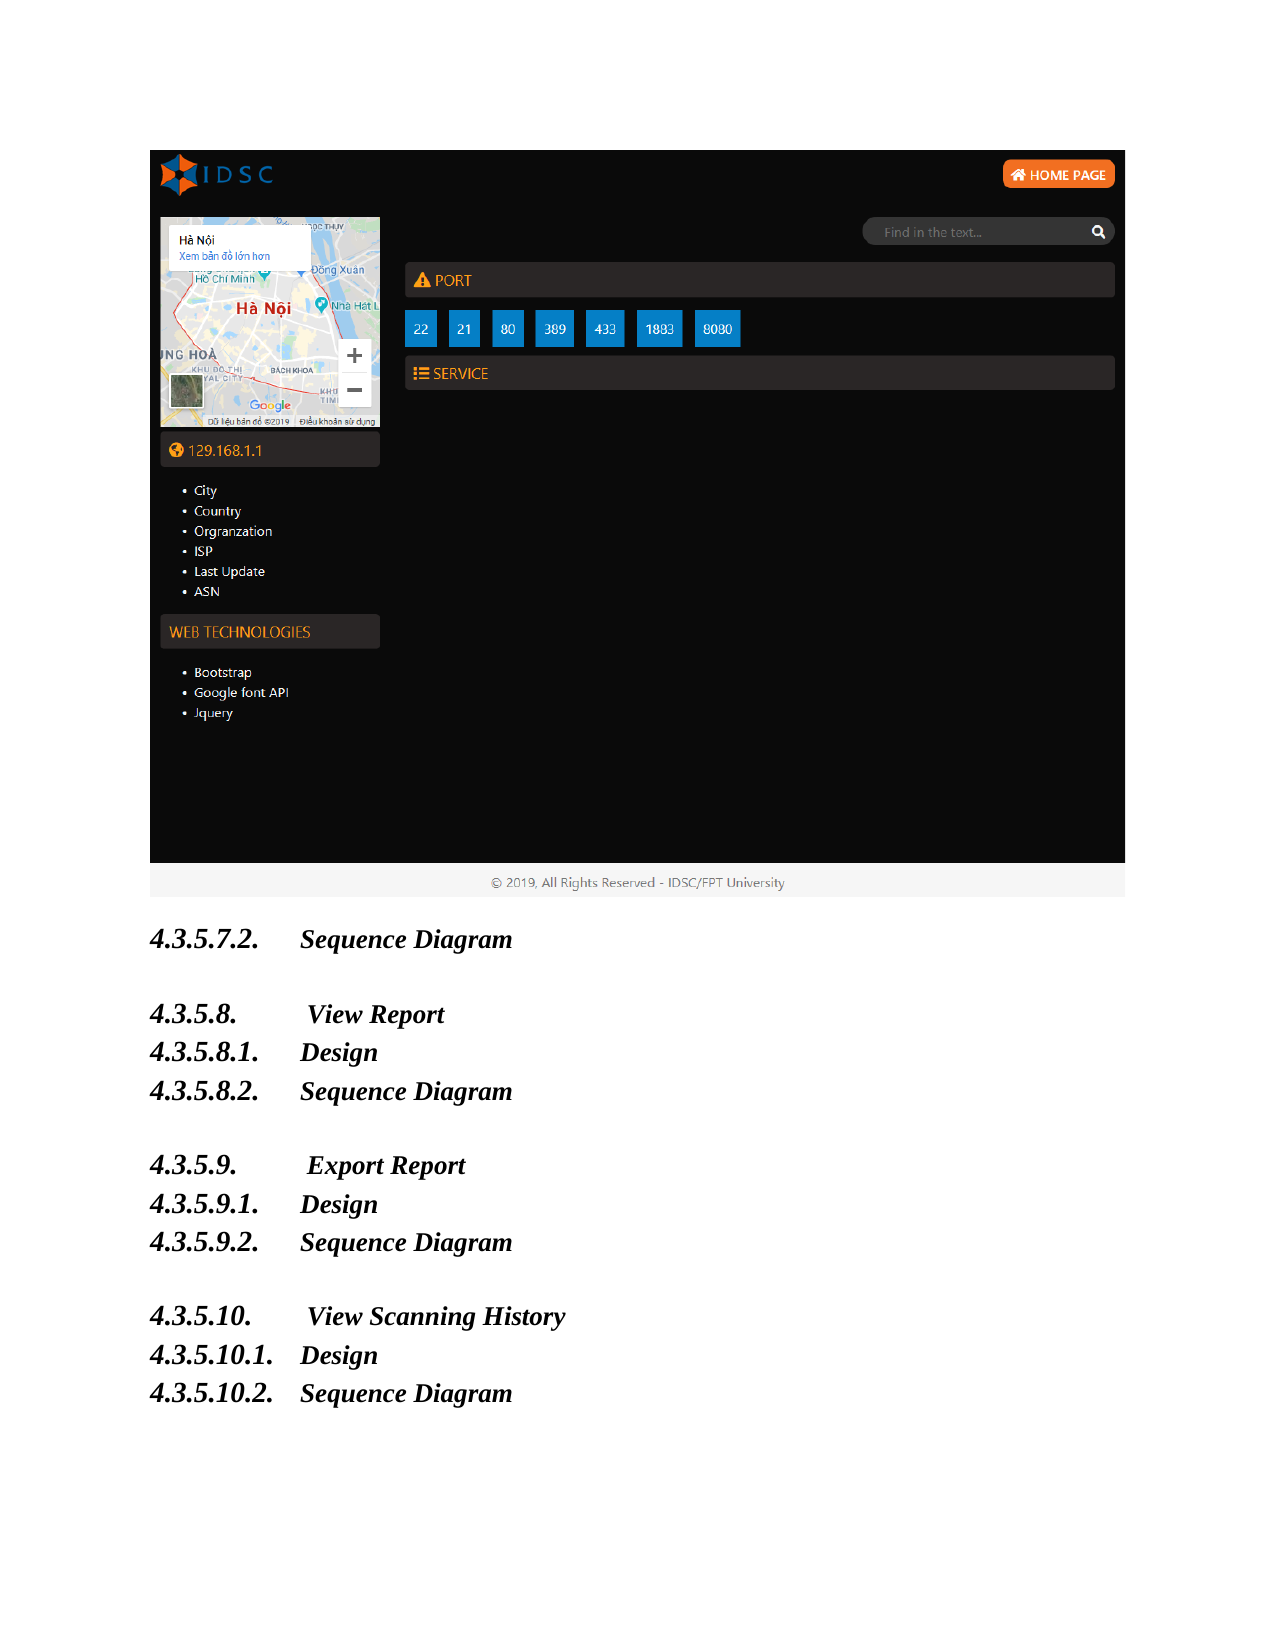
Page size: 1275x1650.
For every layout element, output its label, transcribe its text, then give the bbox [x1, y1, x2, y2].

list Sequence Diagram [150, 922, 1125, 955]
list Design [150, 1034, 1125, 1068]
list Sequence Diagram [150, 1073, 1125, 1106]
list Sequence Diagram [150, 1376, 1125, 1409]
list View Scanning History [150, 1298, 1125, 1332]
picture [150, 150, 1125, 897]
list Export Report [150, 1147, 1125, 1181]
list View Report [150, 996, 1125, 1029]
list Design [150, 1186, 1125, 1219]
list Design [150, 1337, 1125, 1371]
list Sequence Diagram [150, 1224, 1125, 1258]
